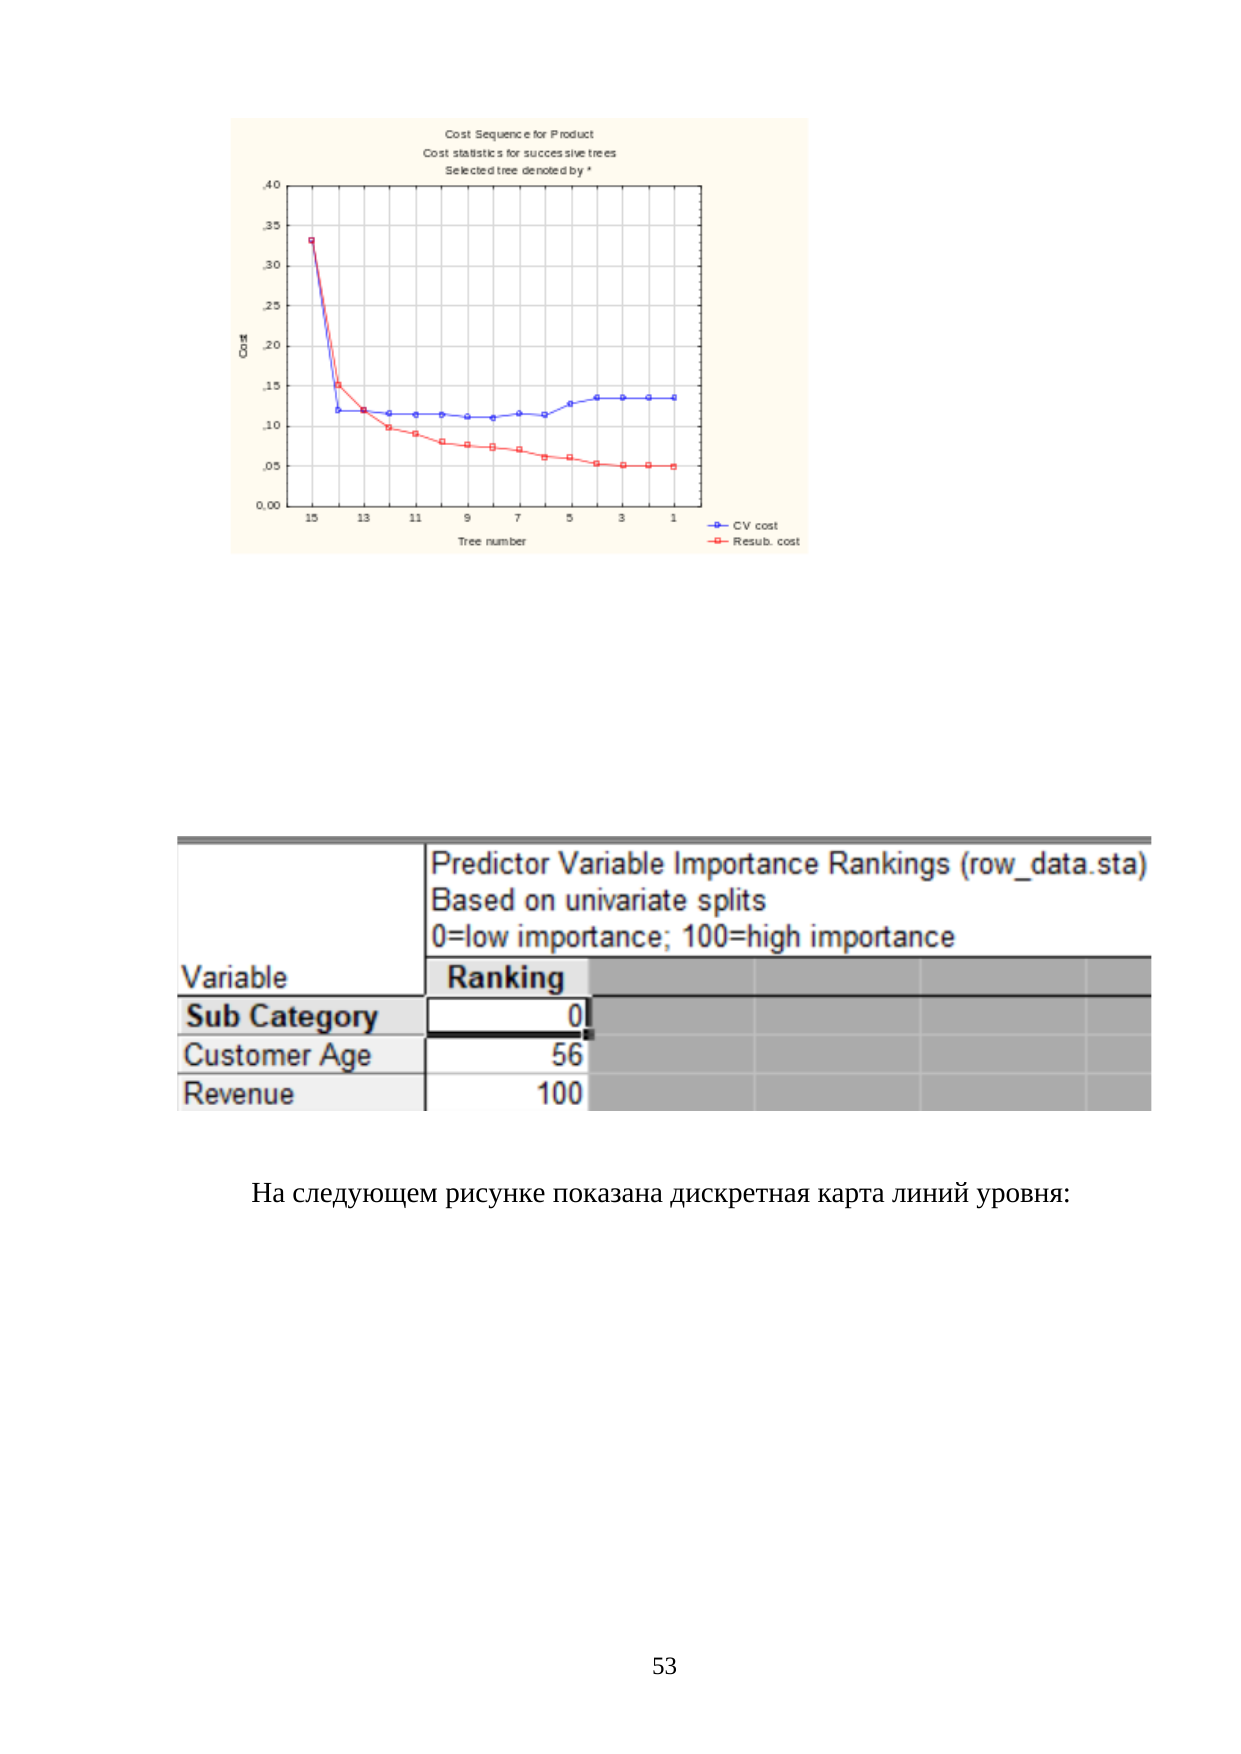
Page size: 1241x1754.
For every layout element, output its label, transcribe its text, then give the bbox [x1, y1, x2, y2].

text На следующем рисунке показана дискретная карта линий уровня: [177, 1175, 1152, 1208]
picture [177, 836, 1152, 1111]
